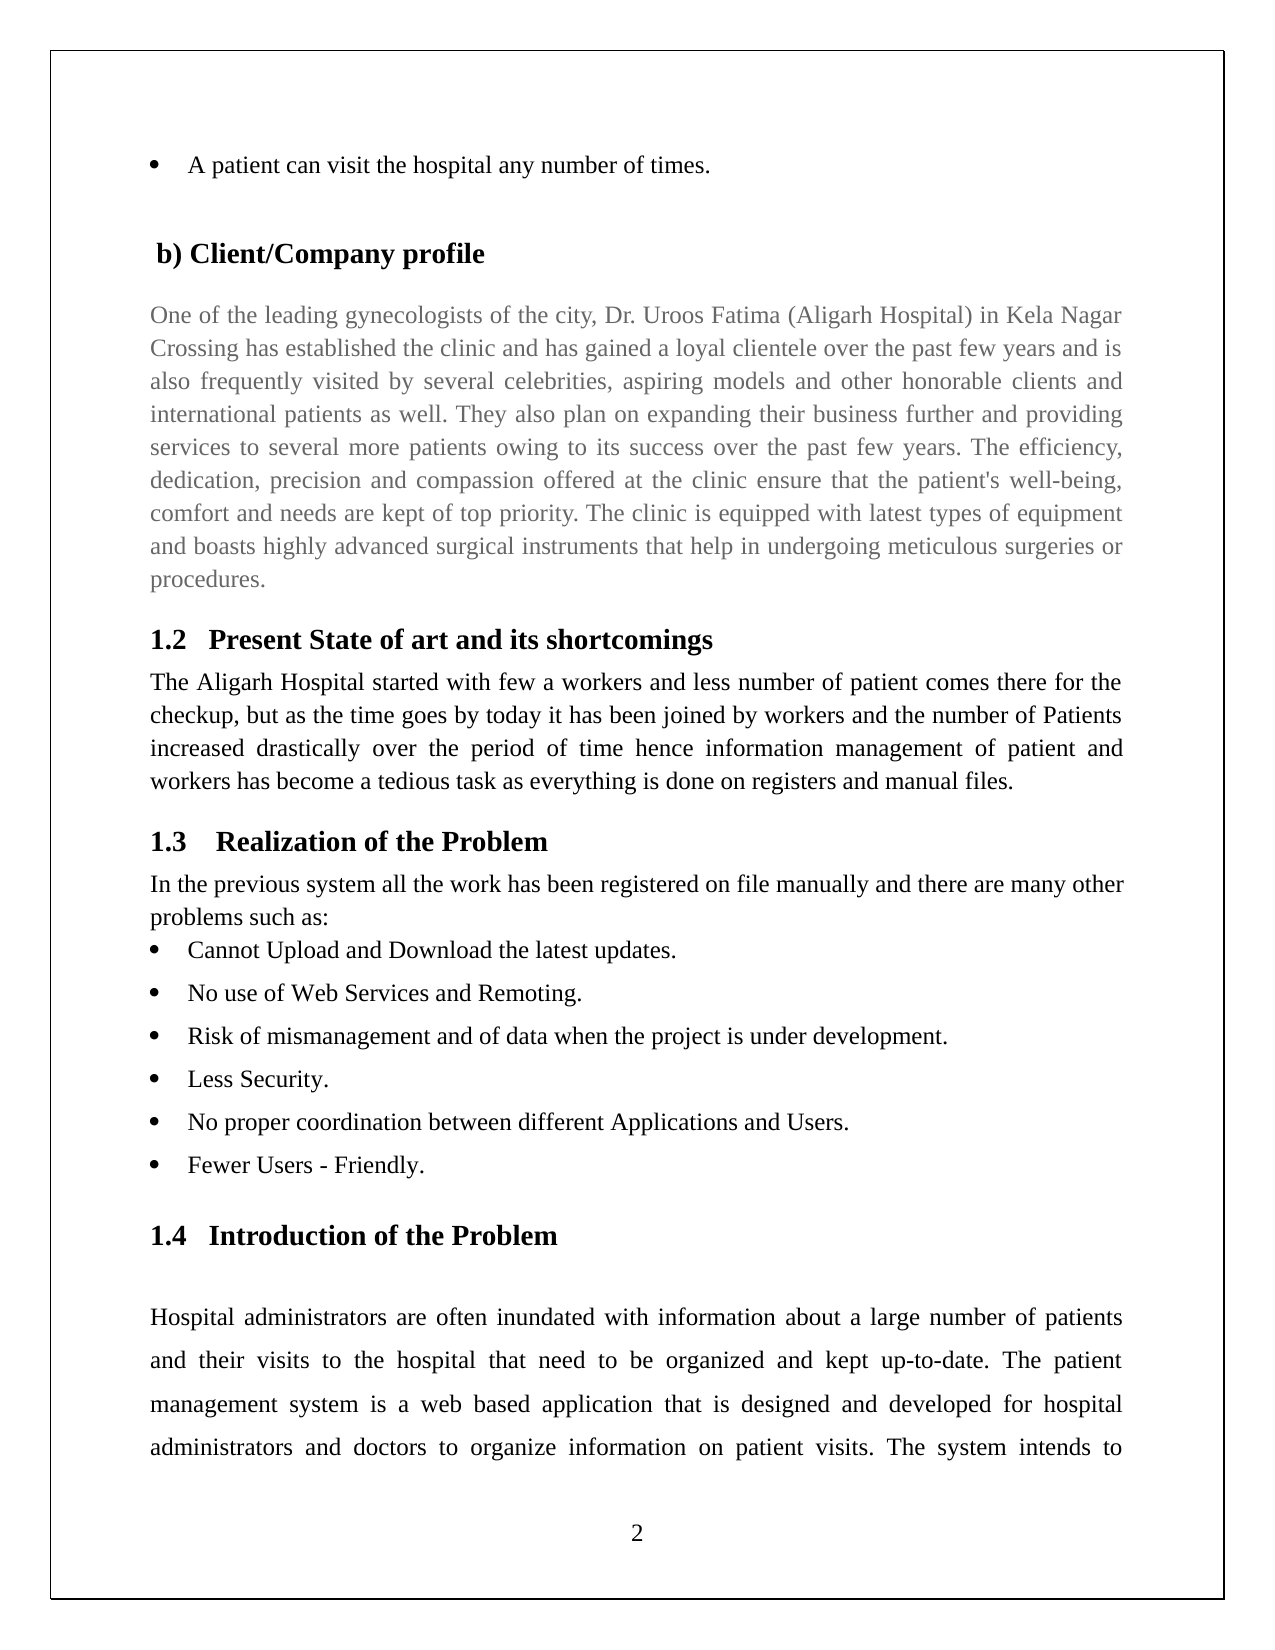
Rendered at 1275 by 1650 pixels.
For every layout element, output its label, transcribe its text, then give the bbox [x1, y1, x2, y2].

list No use of Web Services and Remoting. [150, 978, 1124, 1007]
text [150, 1302, 1124, 1461]
subtitle 1.2 Present State of art and its shortcomings [150, 622, 1124, 656]
subtitle 1.3 Realization of the Problem [150, 824, 1124, 857]
list Fewer Users - Friendly. [150, 1150, 1124, 1179]
list Cannot Upload and Download the latest updates. [150, 935, 1124, 963]
subtitle 1.4 Introduction of the Problem [150, 1218, 1124, 1252]
text In the previous system all the work has been registered on file manually and there are many other problems such as: [150, 869, 1124, 930]
text The Aligarh Hospital started with few a workers and less number of patient comes there for the checkup, but as the time goes by today it has been joined by workers and the number of Patients increased drastically over the period of time hence information management of patient and workers has become a tedious task as everything is done on registers and manual files. [150, 667, 1124, 794]
text b) Client/Company profile [150, 236, 1124, 270]
list Risk of mismanagement and of data when the project is under development. [150, 1021, 1124, 1050]
list No proper coordination between different Applications and Users. [150, 1107, 1124, 1136]
list Less Security. [150, 1064, 1124, 1093]
list A patient can visit the hospital any number of times. [150, 150, 1124, 179]
